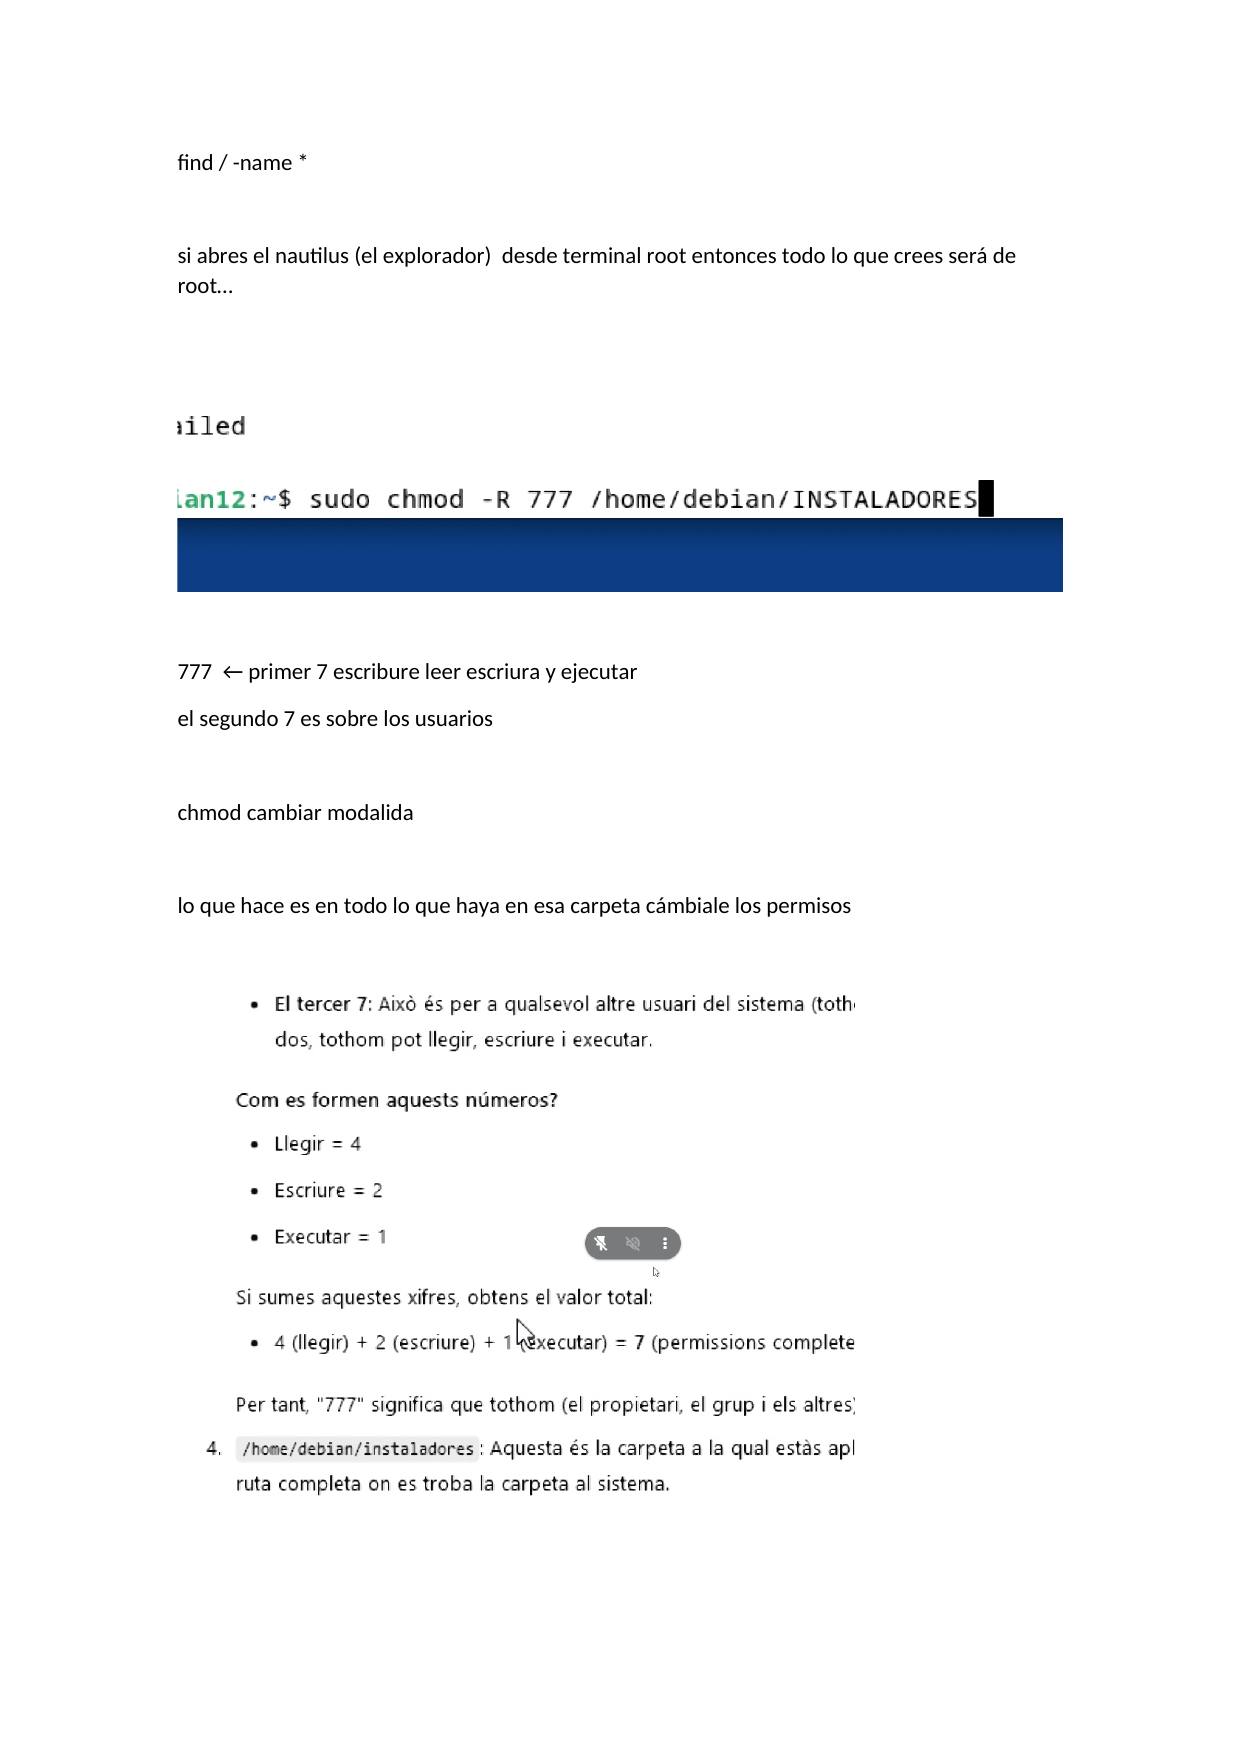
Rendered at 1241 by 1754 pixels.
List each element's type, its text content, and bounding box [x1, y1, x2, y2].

text si abres el nautilus (el explorador) desde terminal root entonces todo lo que crees será de root… [177, 241, 1063, 299]
text el segundo 7 es sobre los usuarios [177, 704, 1063, 732]
text 777 ← primer 7 escribure leer escriura y ejecutar [177, 657, 1063, 685]
text chmod cambiar modalida [177, 798, 1063, 826]
text find / -name * [177, 148, 1063, 176]
text lo que hace es en todo lo que haya en esa carpeta cámbiale los permisos [177, 891, 1063, 919]
picture [177, 985, 855, 1517]
picture [177, 412, 1063, 592]
